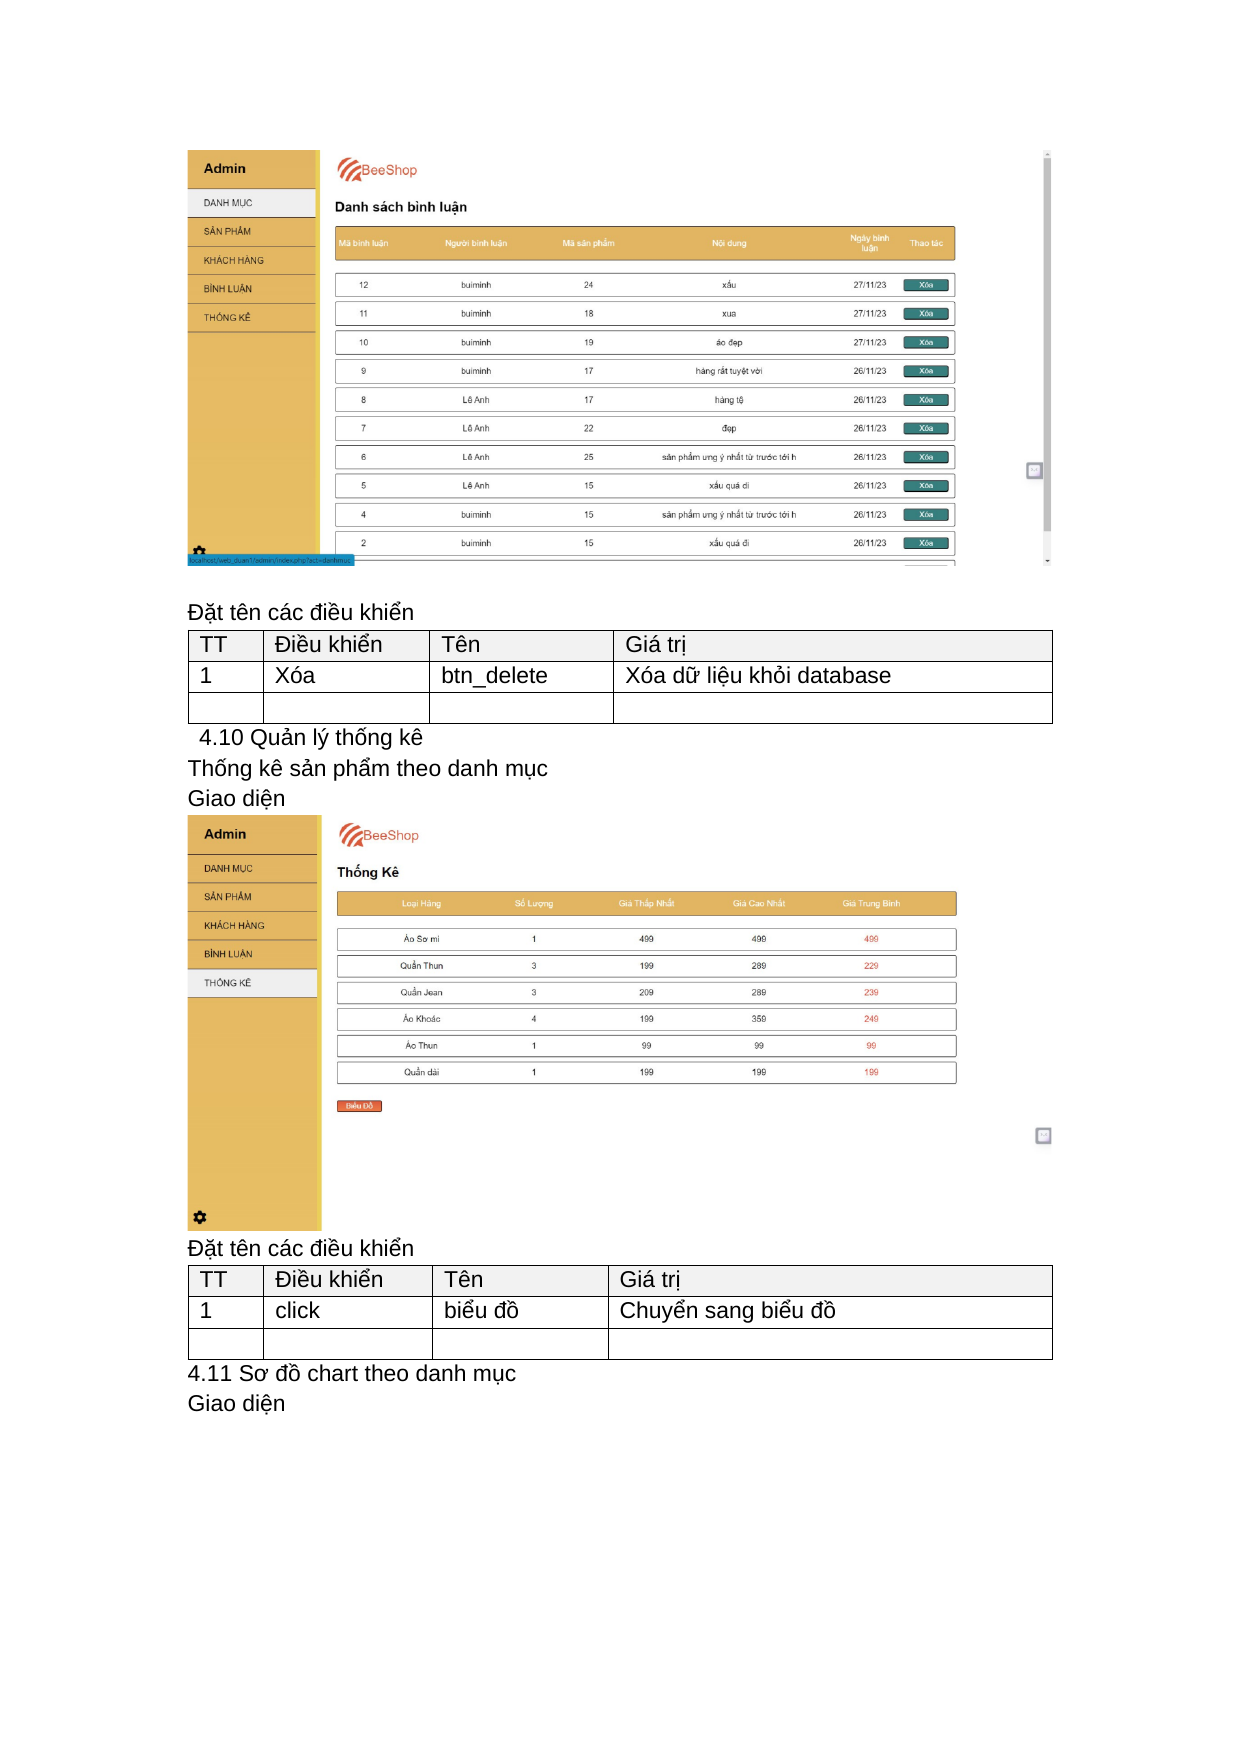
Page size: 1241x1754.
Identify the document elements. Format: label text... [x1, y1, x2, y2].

table_cell Xóa dữ liệu khỏi database [614, 662, 1052, 692]
table_cell [614, 693, 1052, 723]
text 4.11 Sơ đồ chart theo danh mục [187, 1360, 1053, 1386]
table_header Tên [430, 631, 613, 661]
text Giao diện [187, 1390, 1053, 1416]
table_cell Xóa [264, 662, 429, 692]
table_cell 1 [189, 662, 263, 692]
table_header Giá trị [614, 631, 1052, 661]
table_cell [433, 1329, 608, 1359]
table_header Giá trị [609, 1266, 1052, 1296]
table_header Điều khiển [264, 631, 429, 661]
table_cell 1 [189, 1297, 263, 1327]
table_cell [189, 1329, 263, 1359]
table_header TT [189, 631, 263, 661]
text 4.10 Quản lý thống kê [187, 724, 1053, 751]
table_cell [189, 693, 263, 723]
text Giao diện [187, 785, 1053, 811]
table_cell click [264, 1297, 432, 1327]
table_header Điều khiển [264, 1266, 432, 1296]
picture [187, 815, 1052, 1231]
table_cell Chuyển sang biểu đồ [609, 1297, 1052, 1327]
text Đặt tên các điều khiển [187, 1235, 1053, 1261]
table_cell [609, 1329, 1052, 1359]
table_cell [264, 1329, 432, 1359]
table_header Tên [433, 1266, 608, 1296]
table_header TT [189, 1266, 263, 1296]
table_cell [430, 693, 613, 723]
picture [187, 150, 1052, 566]
text Đặt tên các điều khiển [187, 599, 1053, 626]
table_cell [264, 693, 429, 723]
table_cell btn_delete [430, 662, 613, 692]
text Thống kê sản phẩm theo danh mục [187, 754, 1053, 781]
table_cell biểu đồ [433, 1297, 608, 1327]
